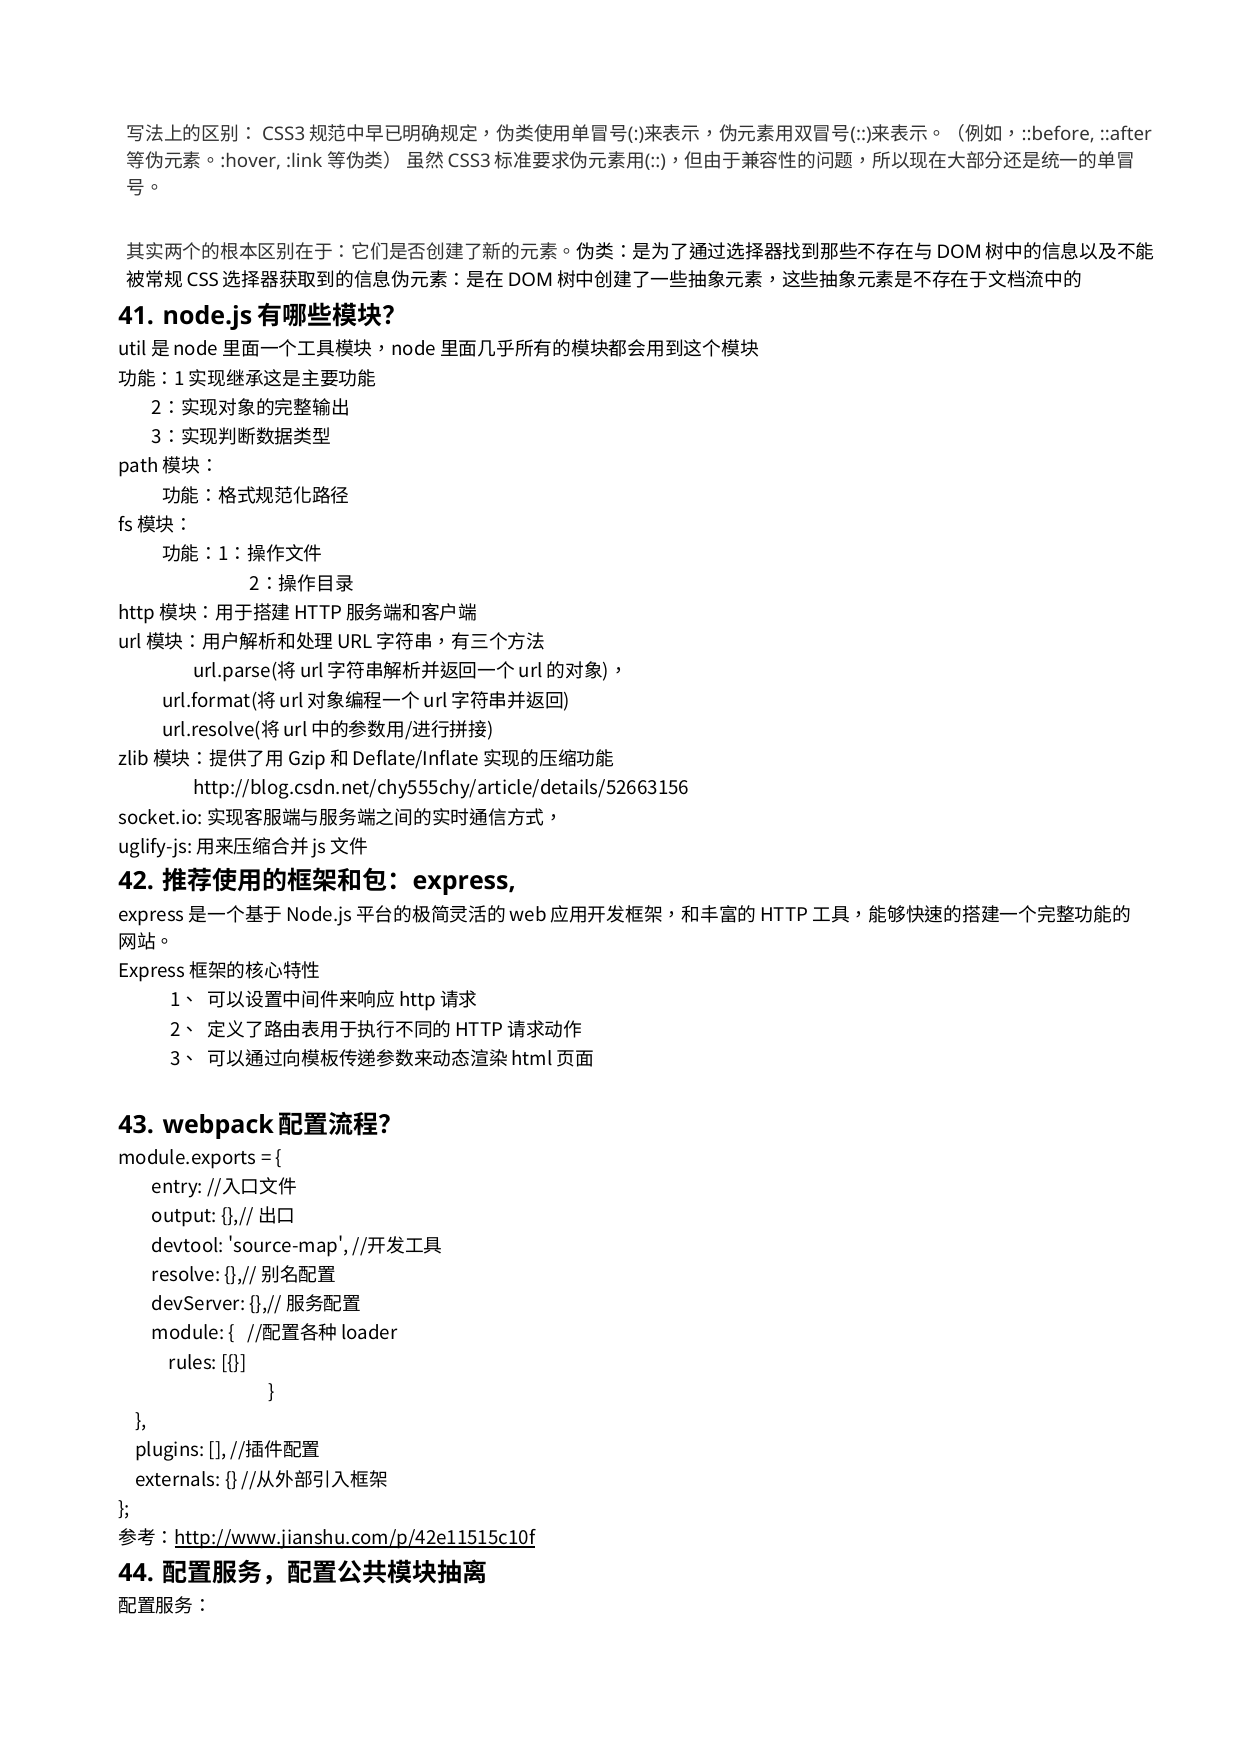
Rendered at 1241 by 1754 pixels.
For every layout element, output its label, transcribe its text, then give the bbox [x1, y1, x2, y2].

text } [110, 1377, 1158, 1406]
text 其实两个的根本区别在于：它们是否创建了新的元素。伪类：是为了通过选择器找到那些不存在与DOM树中的信息以及不能被常规CSS选择器获取到的信息伪元素：是在DOM树中创建了一些抽象元素，这些抽象元素是不存在于文档流中的 [118, 237, 1163, 293]
list 配置服务，配置公共模块抽离 [110, 1552, 1158, 1591]
text resolve: {},// 别名配置 [110, 1259, 1158, 1289]
text uglify-js: 用来压缩合并js文件 [110, 832, 1158, 861]
text module.exports = { [110, 1142, 1158, 1172]
text 2：实现对象的完整输出 [110, 392, 1158, 422]
text }, [110, 1406, 1158, 1435]
text http://blog.csdn.net/chy555chy/article/details/52663156 [110, 773, 1158, 802]
text 功能：格式规范化路径 [110, 480, 1158, 509]
list 可以通过向模板传递参数来动态渲染html页面 [162, 1043, 1166, 1073]
text entry: //入口文件 [110, 1172, 1158, 1201]
text devServer: {},// 服务配置 [110, 1289, 1158, 1318]
text url.format(将url对象编程一个url字符串并返回) [110, 685, 1158, 714]
list 推荐使用的框架和包：express, [110, 861, 1158, 899]
text url.resolve(将url中的参数用/进行拼接) [110, 714, 1158, 744]
text }; [110, 1494, 1158, 1523]
text devtool: 'source-map', //开发工具 [110, 1230, 1158, 1259]
text 参考：http://www.jianshu.com/p/42e11515c10f [110, 1523, 1158, 1552]
text express是一个基于Node.js平台的极简灵活的web应用开发框架，和丰富的HTTP工具，能够快速的搭建一个完整功能的网站。 [110, 899, 1158, 956]
text Express框架的核心特性 [110, 956, 1158, 985]
list node.js有哪些模块？ [110, 237, 1158, 334]
text url.parse(将url字符串解析并返回一个url的对象)， [110, 656, 1158, 685]
text util是node 里面一个工具模块，node里面几乎所有的模块都会用到这个模块 [110, 334, 1158, 363]
text url模块：用户解析和处理URL字符串，有三个方法 [110, 627, 1158, 656]
text rules: [{}] [110, 1347, 1158, 1377]
list 定义了路由表用于执行不同的HTTP请求动作 [162, 1014, 1166, 1043]
text 3：实现判断数据类型 [110, 422, 1158, 451]
text externals: {} //从外部引入框架 [110, 1464, 1158, 1494]
text zlib模块：提供了用Gzip和Deflate/Inflate实现的压缩功能 [110, 744, 1158, 773]
text path模块： [110, 451, 1158, 480]
text plugins: [], //插件配置 [110, 1435, 1158, 1464]
list webpack配置流程？ [110, 985, 1158, 1142]
text module: { //配置各种loader [110, 1318, 1158, 1347]
text 功能：1：操作文件 [110, 539, 1158, 568]
text 配置服务： [110, 1591, 1158, 1620]
text http模块：用于搭建HTTP服务端和客户端 [110, 597, 1158, 627]
text fs模块： [110, 509, 1158, 539]
text socket.io: 实现客服端与服务端之间的实时通信方式， [110, 802, 1158, 832]
text 2：操作目录 [153, 568, 1158, 597]
text 功能：1实现继承这是主要功能 [110, 363, 1158, 392]
list 可以设置中间件来响应http请求 [162, 985, 1166, 1014]
text output: {},// 出口 [110, 1201, 1158, 1230]
text 写法上的区别： CSS3规范中早已明确规定，伪类使用单冒号(:)来表示，伪元素用双冒号(::)来表示。（例如，::before, ::after等伪元素。:hover, :link 等伪类） 虽然CSS3标准要求伪元素用(::)，但由于兼容性的问题，所以现在大部分还是统一的单冒号。 [118, 118, 1160, 202]
